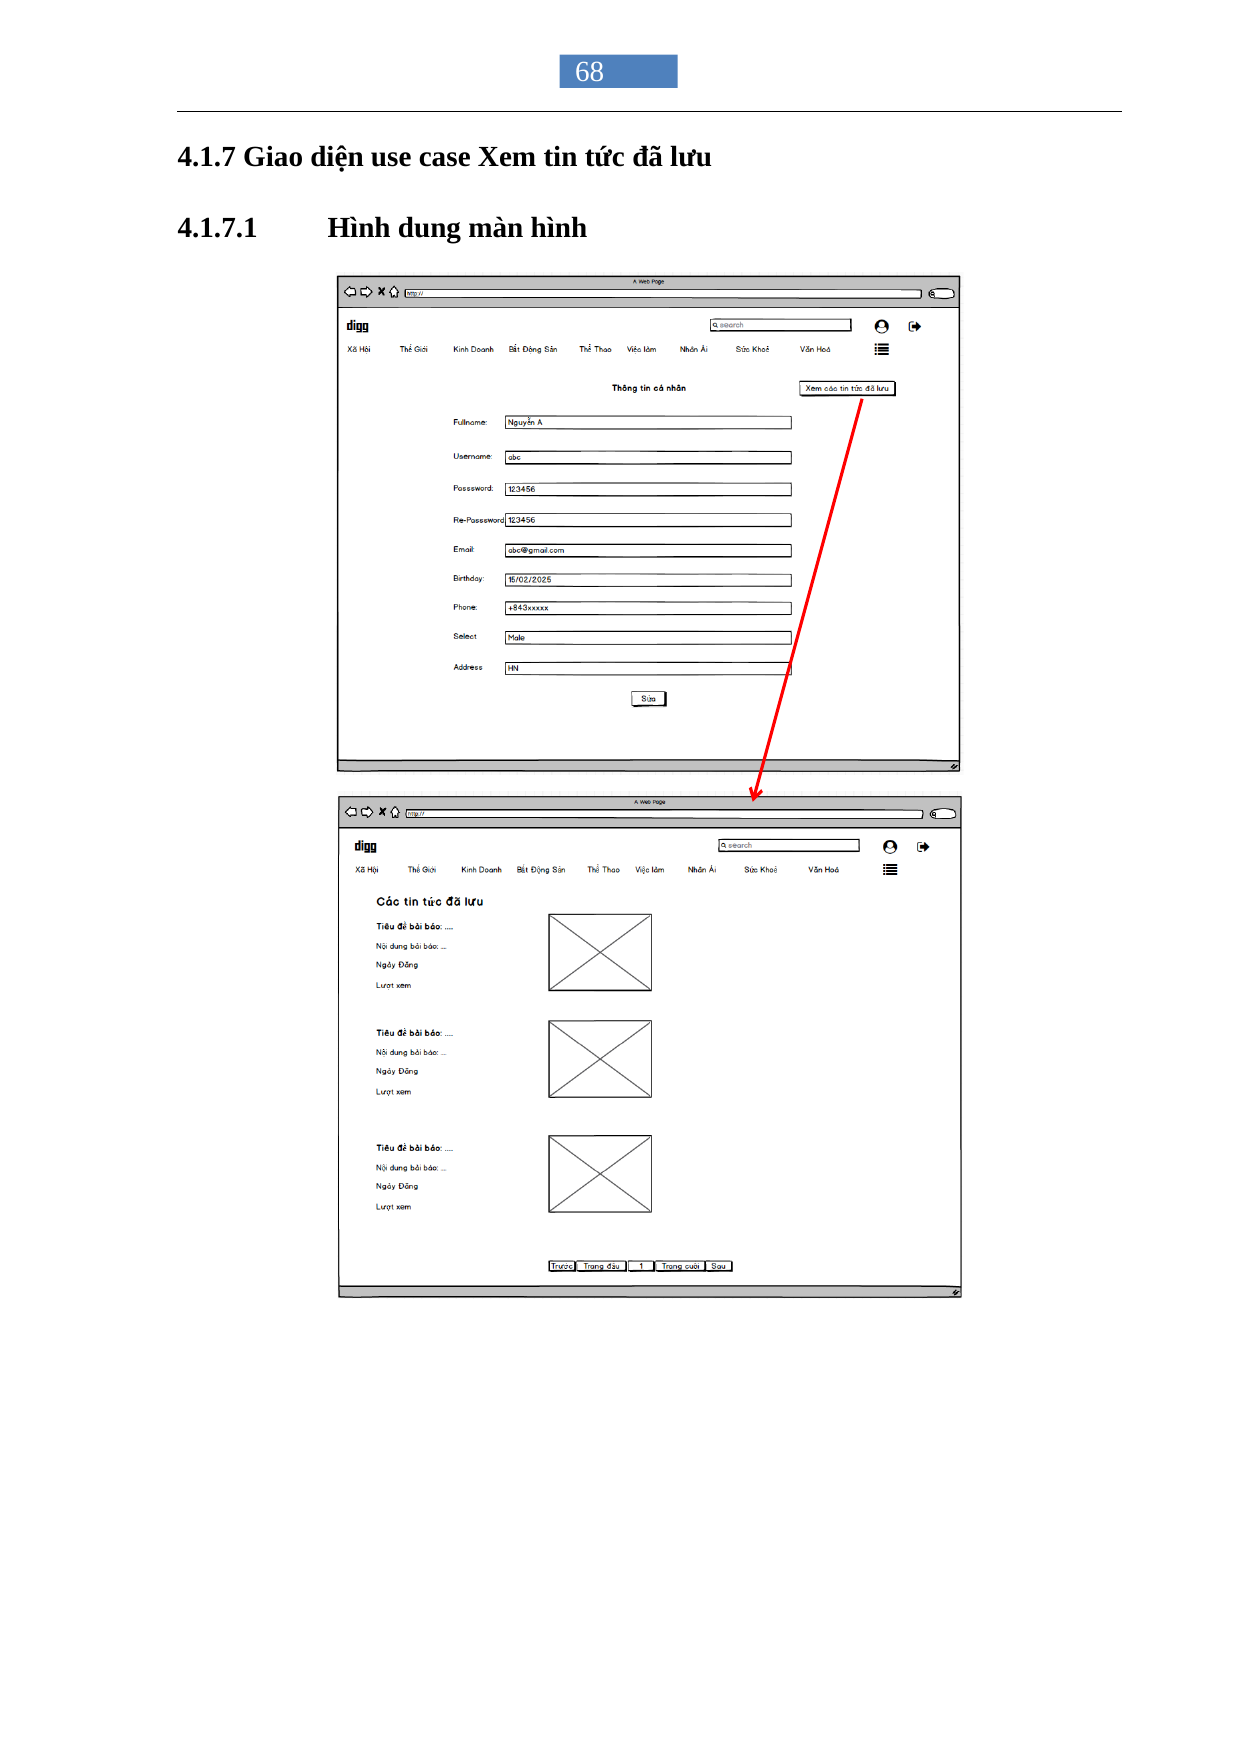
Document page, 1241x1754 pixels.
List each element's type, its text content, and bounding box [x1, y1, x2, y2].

subtitle Giao diện use case Xem tin tức đã lưu [177, 139, 1122, 172]
subtitle Hình dung màn hình [177, 210, 1122, 244]
picture [335, 272, 964, 775]
picture [337, 791, 963, 1299]
